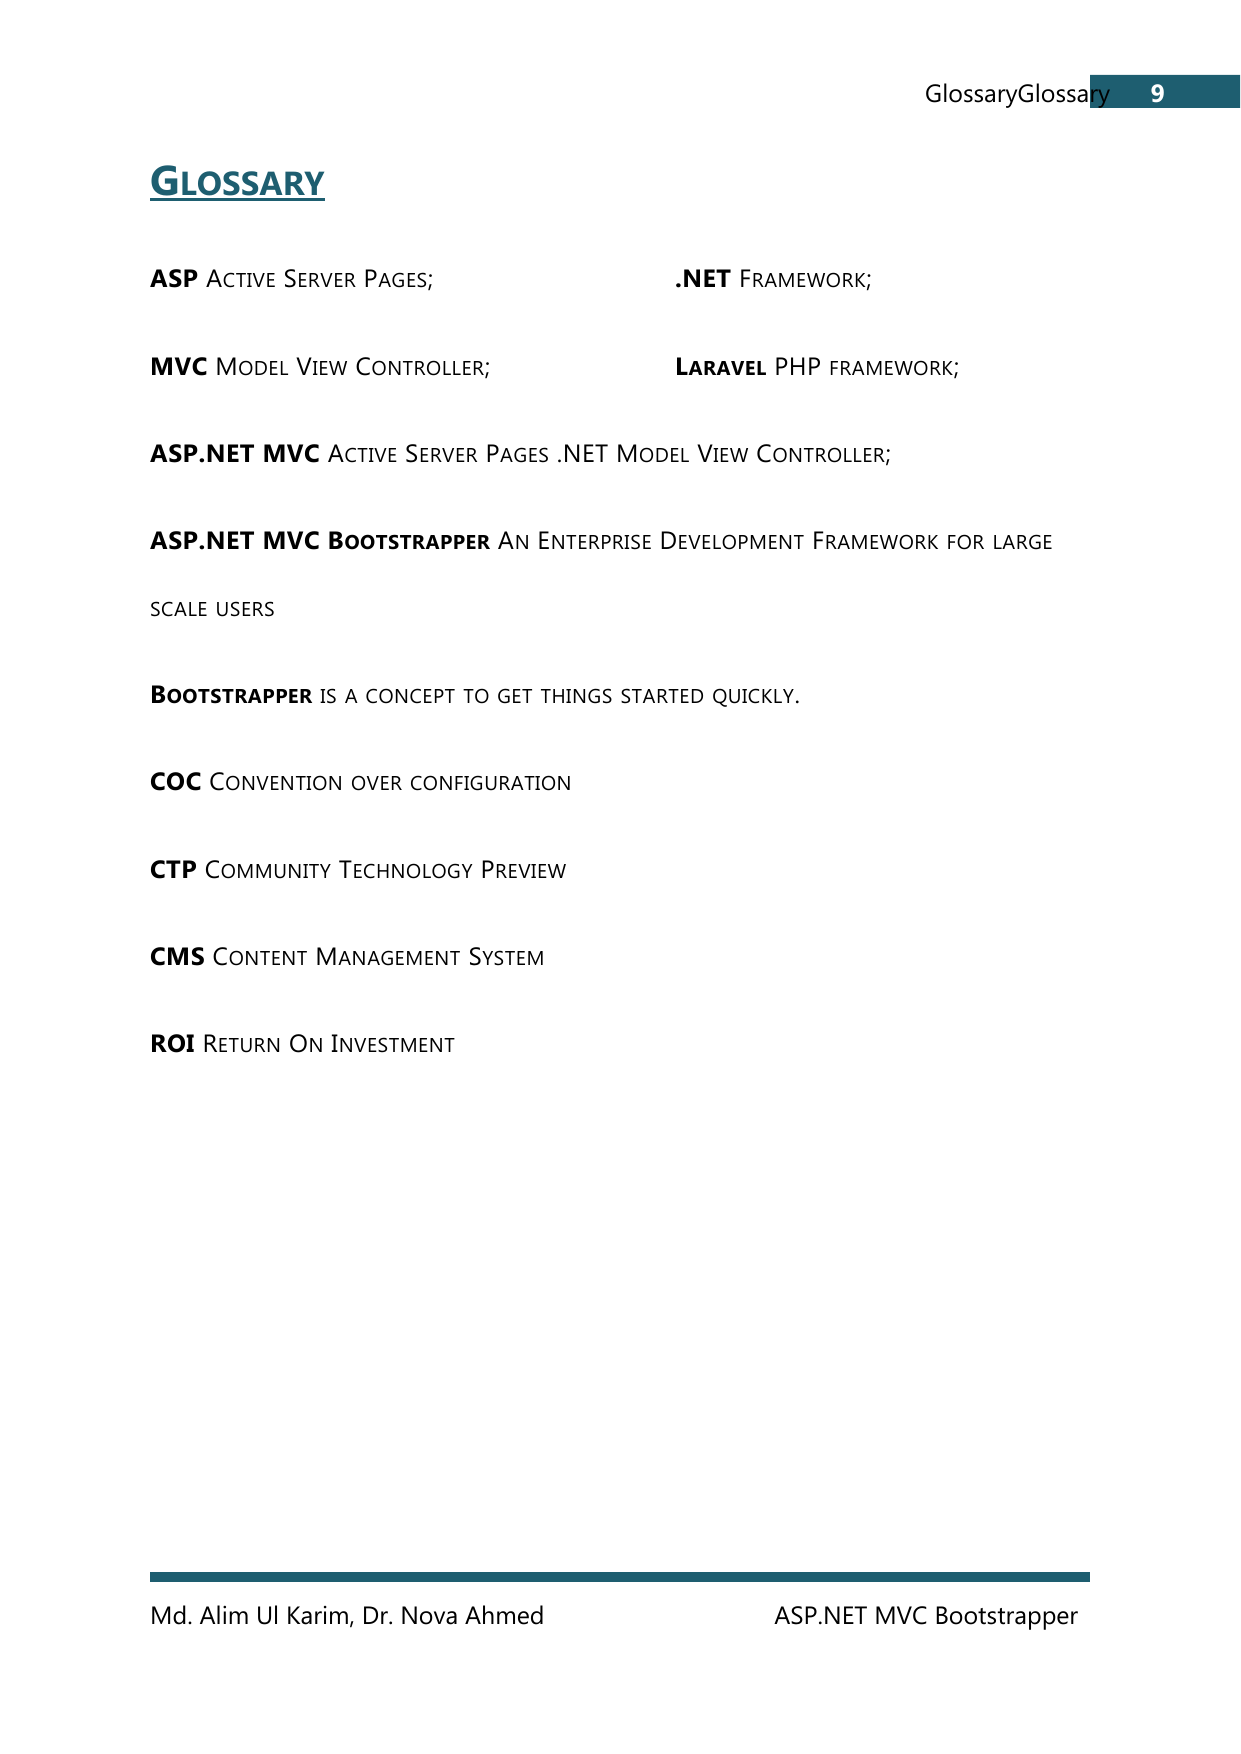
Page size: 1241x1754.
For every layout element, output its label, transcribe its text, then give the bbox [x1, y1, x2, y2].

text ASP Active Server Pages; .NET Framework; [150, 261, 1090, 294]
text Bootstrapper is a concept to get things started quickly. [150, 676, 1090, 710]
text ROI Return On Investment [150, 1026, 1090, 1059]
text COC Convention over configuration [150, 764, 1090, 797]
text CTP Community Technology Preview [150, 851, 1090, 884]
text MVC Model View Controller; Laravel PHP framework; [150, 348, 1090, 381]
text ASP.NET MVC Active Server Pages .NET Model View Controller; [150, 435, 1090, 469]
text CMS Content Management System [150, 938, 1090, 972]
text ASP.NET MVC Bootstrapper An Enterprise Development Framework for large scale users [150, 523, 1090, 622]
subtitle Glossary [150, 150, 1090, 205]
